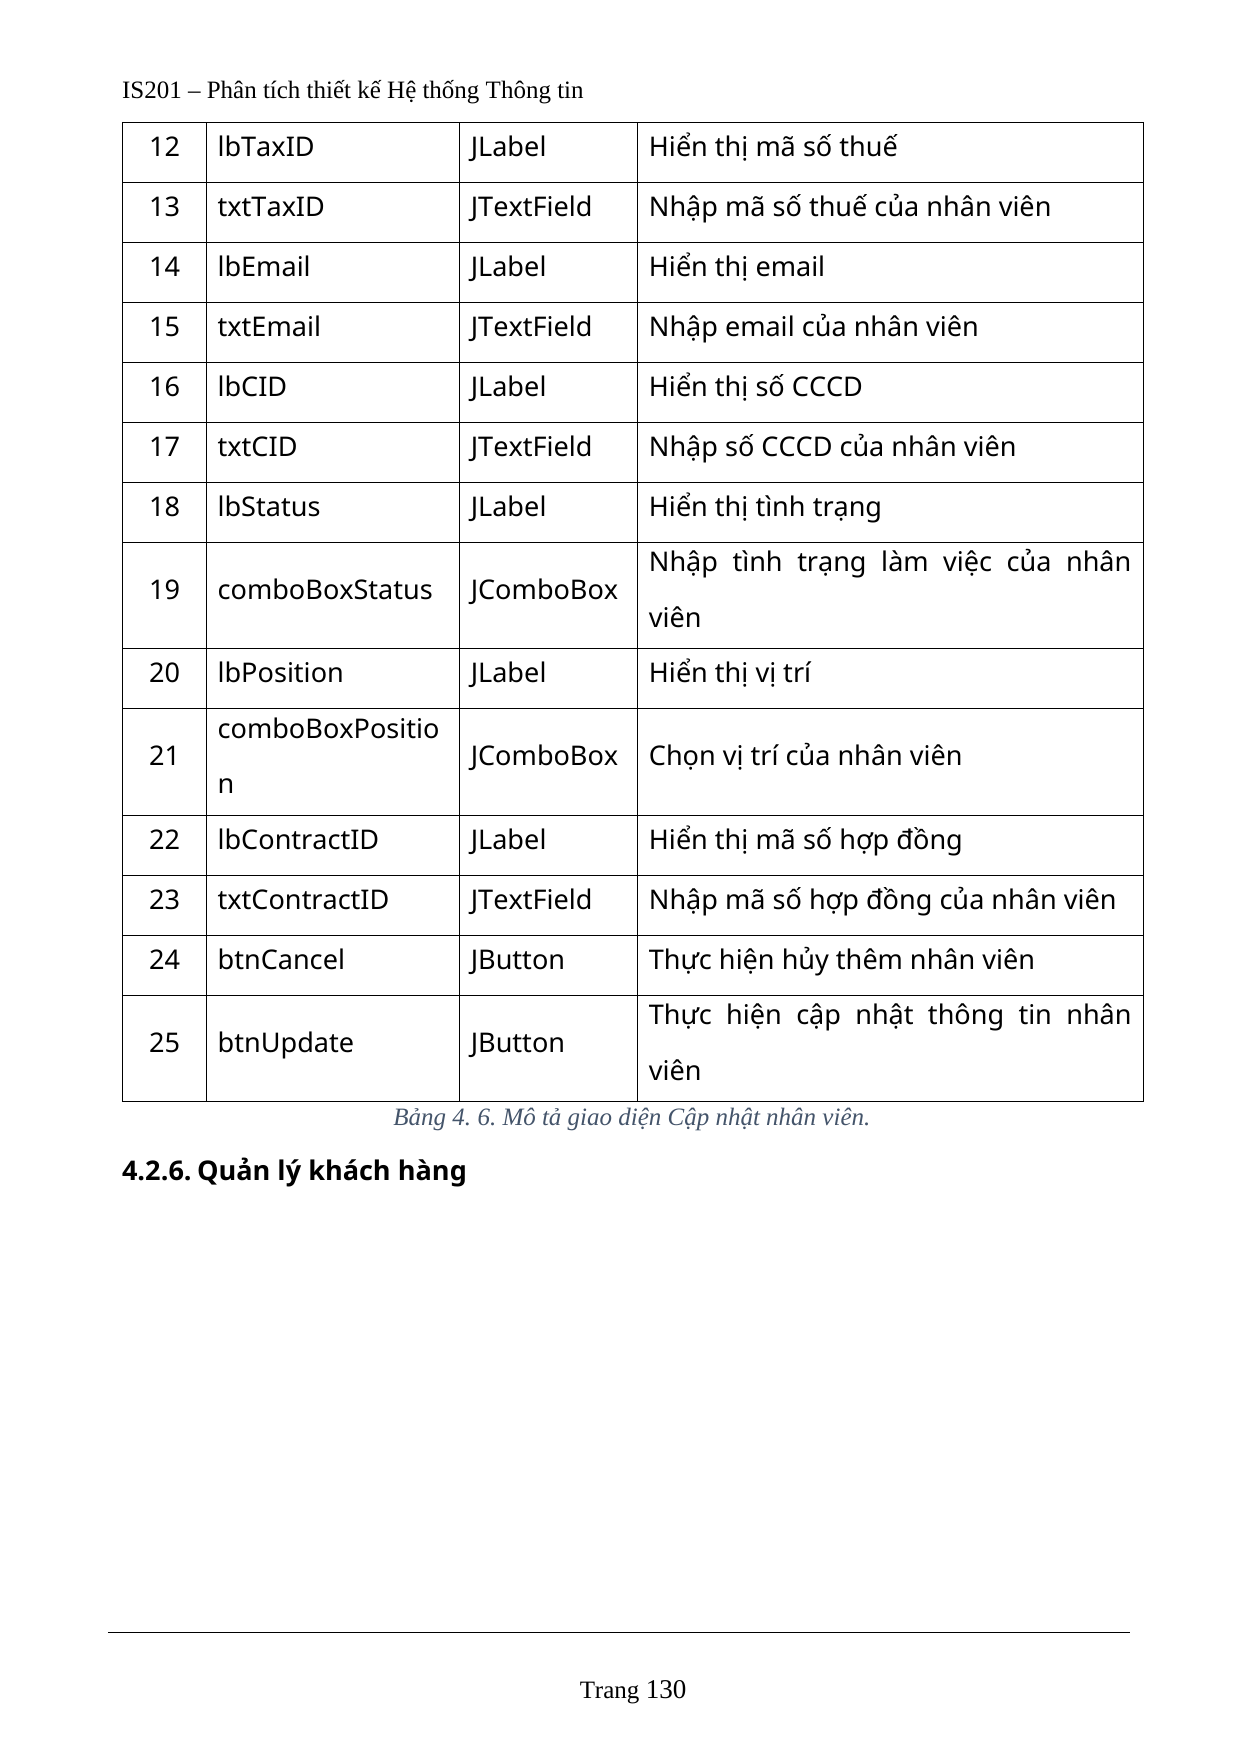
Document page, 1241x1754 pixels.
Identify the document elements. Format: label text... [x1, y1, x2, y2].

table_cell 22 [123, 816, 206, 874]
table_cell JLabel [460, 243, 637, 302]
table_cell Chọn vị trí của nhân viên [638, 709, 1143, 814]
table_cell txtCID [207, 423, 459, 482]
table_cell 13 [123, 183, 206, 242]
table_cell Hiển thị vị trí [638, 649, 1143, 708]
table_cell JComboBox [460, 709, 637, 814]
table_cell JLabel [460, 649, 637, 708]
table_cell Hiển thị số CCCD [638, 363, 1143, 422]
table_cell comboBoxPosition [207, 709, 459, 814]
table_cell Nhập email của nhân viên [638, 303, 1143, 362]
table_cell txtTaxID [207, 183, 459, 242]
table_cell JComboBox [460, 543, 637, 648]
table_cell Nhập số CCCD của nhân viên [638, 423, 1143, 482]
list Quản lý khách hàng [122, 1152, 1144, 1188]
table_cell 18 [123, 483, 206, 542]
table_cell Thực hiện hủy thêm nhân viên [638, 936, 1143, 994]
table_cell JButton [460, 996, 637, 1101]
table_cell Nhập mã số hợp đồng của nhân viên [638, 876, 1143, 934]
table_cell btnUpdate [207, 996, 459, 1101]
table_cell Hiển thị mã số thuế [638, 123, 1143, 182]
table_cell JButton [460, 936, 637, 994]
table_cell Nhập mã số thuế của nhân viên [638, 183, 1143, 242]
table_cell Hiển thị tình trạng [638, 483, 1143, 542]
text Bảng 4. 6. Mô tả giao diện Cập nhật nhân viên. [122, 1102, 1144, 1131]
table_cell lbContractID [207, 816, 459, 874]
table_cell 12 [123, 123, 206, 182]
table_cell 17 [123, 423, 206, 482]
table_cell 20 [123, 649, 206, 708]
table_cell JLabel [460, 123, 637, 182]
table_cell Nhập tình trạng làm việc của nhân viên [638, 543, 1143, 648]
table_cell 19 [123, 543, 206, 648]
table_cell 21 [123, 709, 206, 814]
table_cell JTextField [460, 876, 637, 934]
table_cell lbCID [207, 363, 459, 422]
table_cell 23 [123, 876, 206, 934]
table_cell lbStatus [207, 483, 459, 542]
table_cell JTextField [460, 303, 637, 362]
table_cell comboBoxStatus [207, 543, 459, 648]
table_cell JLabel [460, 816, 637, 874]
table_cell Hiển thị mã số hợp đồng [638, 816, 1143, 874]
table_cell txtContractID [207, 876, 459, 934]
table_cell 14 [123, 243, 206, 302]
table_cell txtEmail [207, 303, 459, 362]
table_cell Hiển thị email [638, 243, 1143, 302]
table_cell JTextField [460, 423, 637, 482]
table_cell lbEmail [207, 243, 459, 302]
table_cell Thực hiện cập nhật thông tin nhân viên [638, 996, 1143, 1101]
table_cell JLabel [460, 363, 637, 422]
table_cell JLabel [460, 483, 637, 542]
table_cell 15 [123, 303, 206, 362]
table_cell JTextField [460, 183, 637, 242]
table_cell lbTaxID [207, 123, 459, 182]
table_cell 16 [123, 363, 206, 422]
table_cell 24 [123, 936, 206, 994]
table_cell btnCancel [207, 936, 459, 994]
table_cell lbPosition [207, 649, 459, 708]
table_cell 25 [123, 996, 206, 1101]
